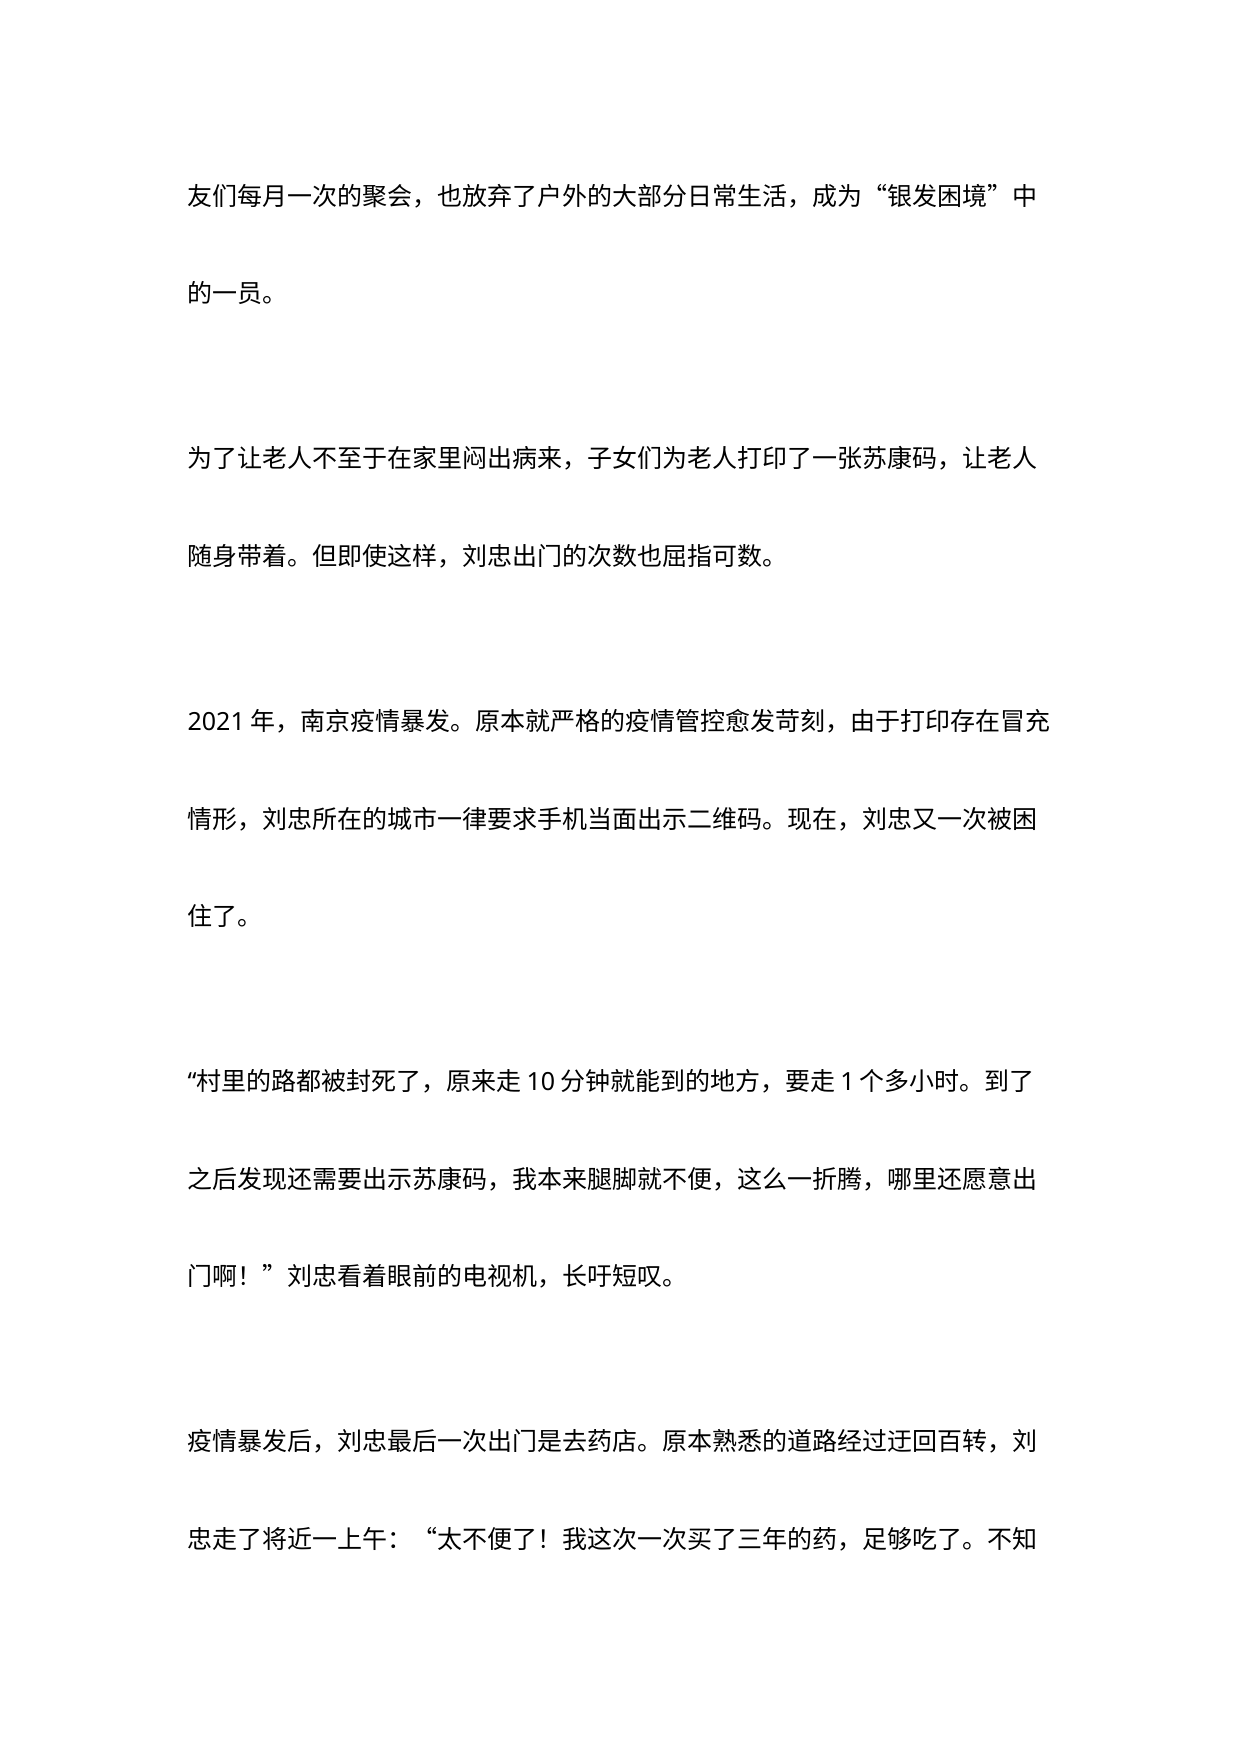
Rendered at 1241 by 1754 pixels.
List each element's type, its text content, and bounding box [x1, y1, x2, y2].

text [187, 162, 1053, 324]
text “村里的路都被封死了，原来走10分钟就能到的地方，要走1个多小时。到了之后发现还需要出示苏康码，我本来腿脚就不便，这么一折腾，哪里还愿意出门啊！”刘忠看着眼前的电视机，长吁短叹。 [187, 1047, 1053, 1307]
text 为了让老人不至于在家里闷出病来，子女们为老人打印了一张苏康码，让老人随身带着。但即使这样，刘忠出门的次数也屈指可数。 [187, 424, 1053, 587]
text 2021年，南京疫情暴发。原本就严格的疫情管控愈发苛刻，由于打印存在冒充情形，刘忠所在的城市一律要求手机当面出示二维码。现在，刘忠又一次被困住了。 [187, 687, 1053, 947]
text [187, 1407, 1053, 1570]
